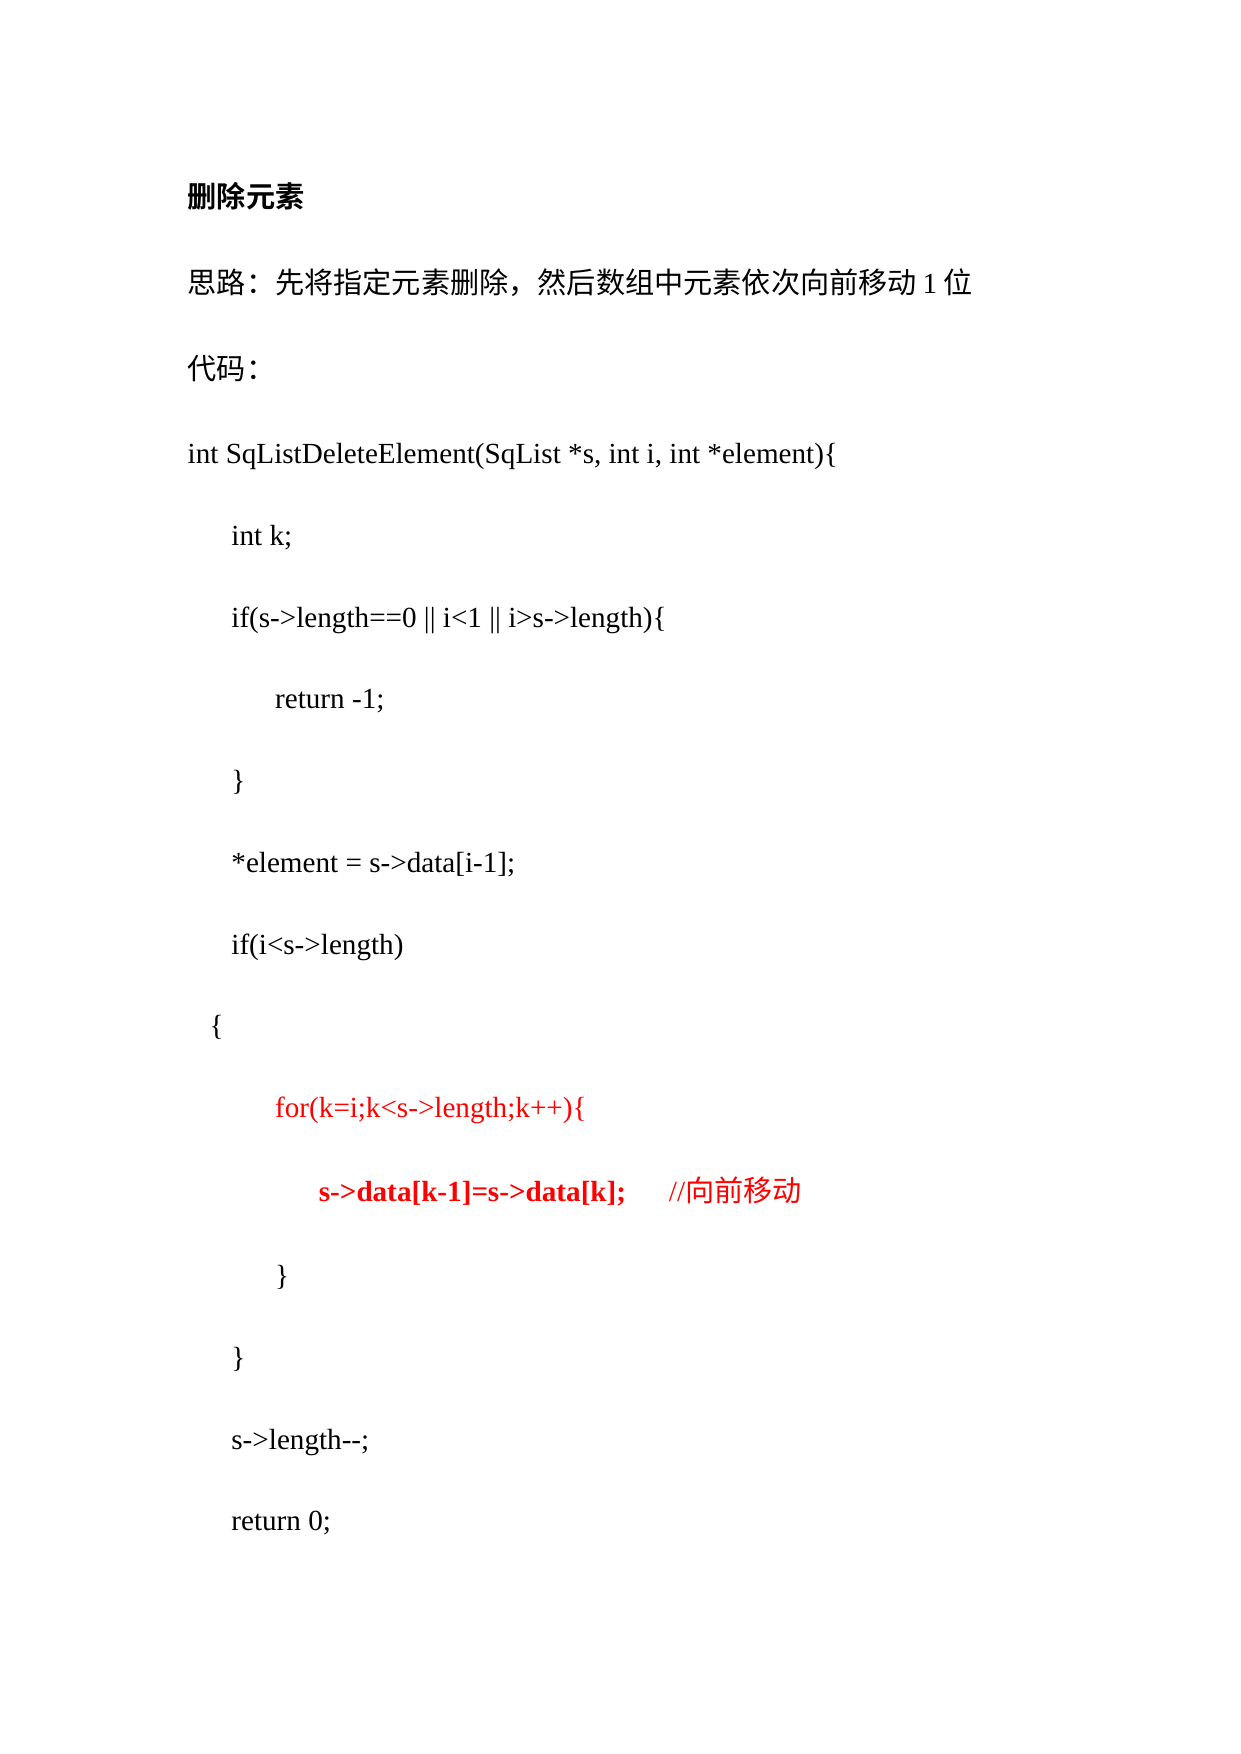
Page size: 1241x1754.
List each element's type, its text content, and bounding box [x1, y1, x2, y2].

text return -1; [187, 666, 1053, 731]
text 代码： [187, 334, 1053, 399]
text 思路：先将指定元素删除，然后数组中元素依次向前移动1位 [187, 248, 1053, 313]
text for(k=i;k<s->length;k++){ [187, 1074, 1053, 1139]
text return 0; [187, 1488, 1053, 1553]
text { [187, 993, 1053, 1058]
text if(s->length==0 || i<1 || i>s->length){ [187, 584, 1053, 649]
text s->length--; [187, 1406, 1053, 1471]
text int k; [187, 502, 1053, 567]
text } [187, 1324, 1053, 1389]
text *element = s->data[i-1]; [187, 829, 1053, 894]
text } [187, 747, 1053, 812]
text if(i<s->length) [187, 911, 1053, 976]
text s->data[k-1]=s->data[k]; //向前移动 [187, 1156, 1053, 1221]
text int SqListDeleteElement(SqList *s, int i, int *element){ [187, 420, 1053, 485]
text } [187, 1242, 1053, 1307]
subtitle 删除元素 [187, 162, 1053, 227]
